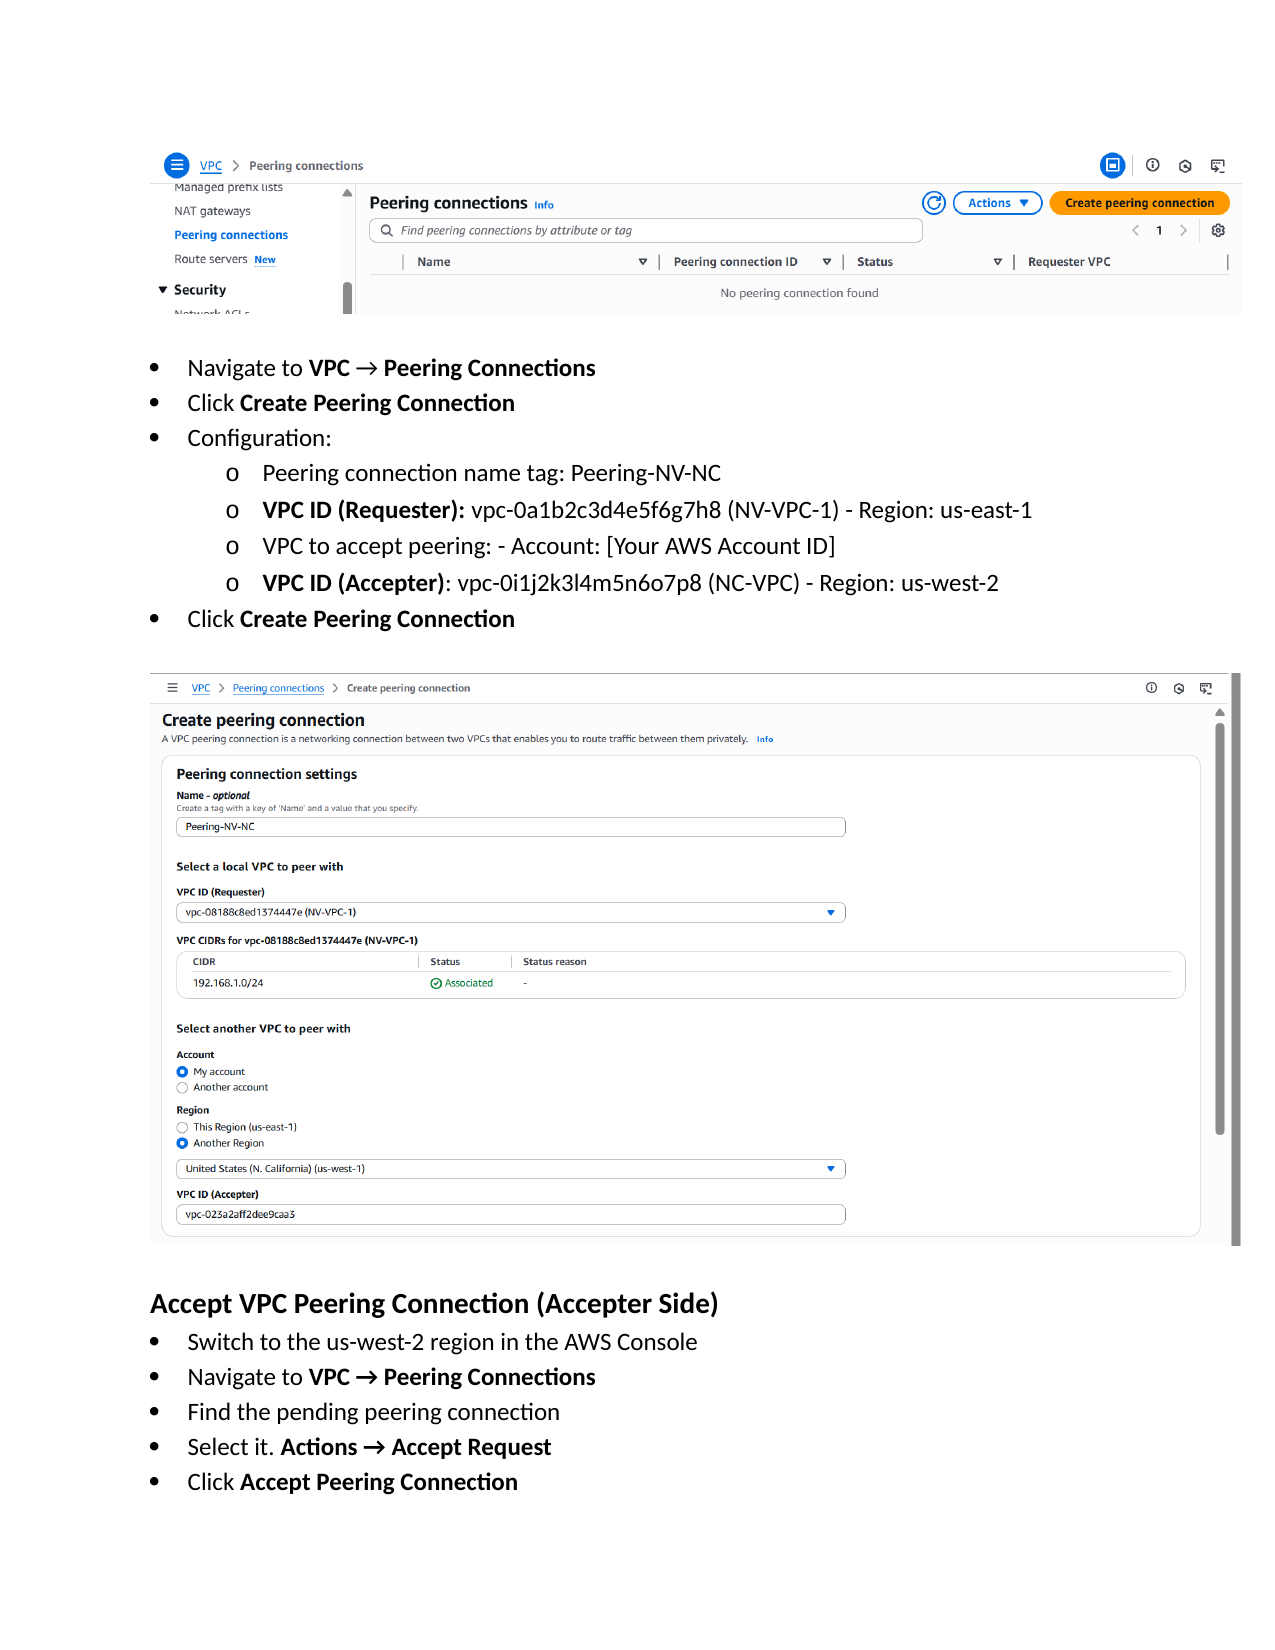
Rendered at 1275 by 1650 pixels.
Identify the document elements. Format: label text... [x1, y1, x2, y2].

list Navigate to VPC → Peering Connections [150, 1361, 1125, 1392]
list Click Create Peering Connection [150, 388, 1125, 418]
list Find the pending peering connection [150, 1396, 1125, 1427]
list Select it. Actions → Accept Request [150, 1431, 1125, 1462]
list VPC ID (Accepter): vpc-0i1j2k3l4m5n6o7p8 (NC-VPC) - Region: us-west-2 [225, 567, 1125, 599]
list Click Accept Peering Connection [150, 1466, 1125, 1497]
list Accept VPC Peering Connection (Accepter Side) [150, 1285, 1125, 1321]
picture [150, 150, 1243, 314]
list VPC to accept peering: - Account: [Your AWS Account ID] [225, 531, 1125, 562]
list Switch to the us-west-2 region in the AWS Console [150, 1326, 1125, 1357]
list VPC ID (Requester): vpc-0a1b2c3d4e5f6g7h8 (NV-VPC-1) - Region: us-east-1 [225, 494, 1125, 526]
list Click Create Peering Connection [150, 603, 1125, 634]
list Configuration: [150, 423, 1125, 453]
list Navigate to VPC → Peering Connections [150, 353, 1125, 383]
picture [150, 673, 1243, 1246]
list Peering connection name tag: Peering-NV-NC [225, 458, 1125, 489]
